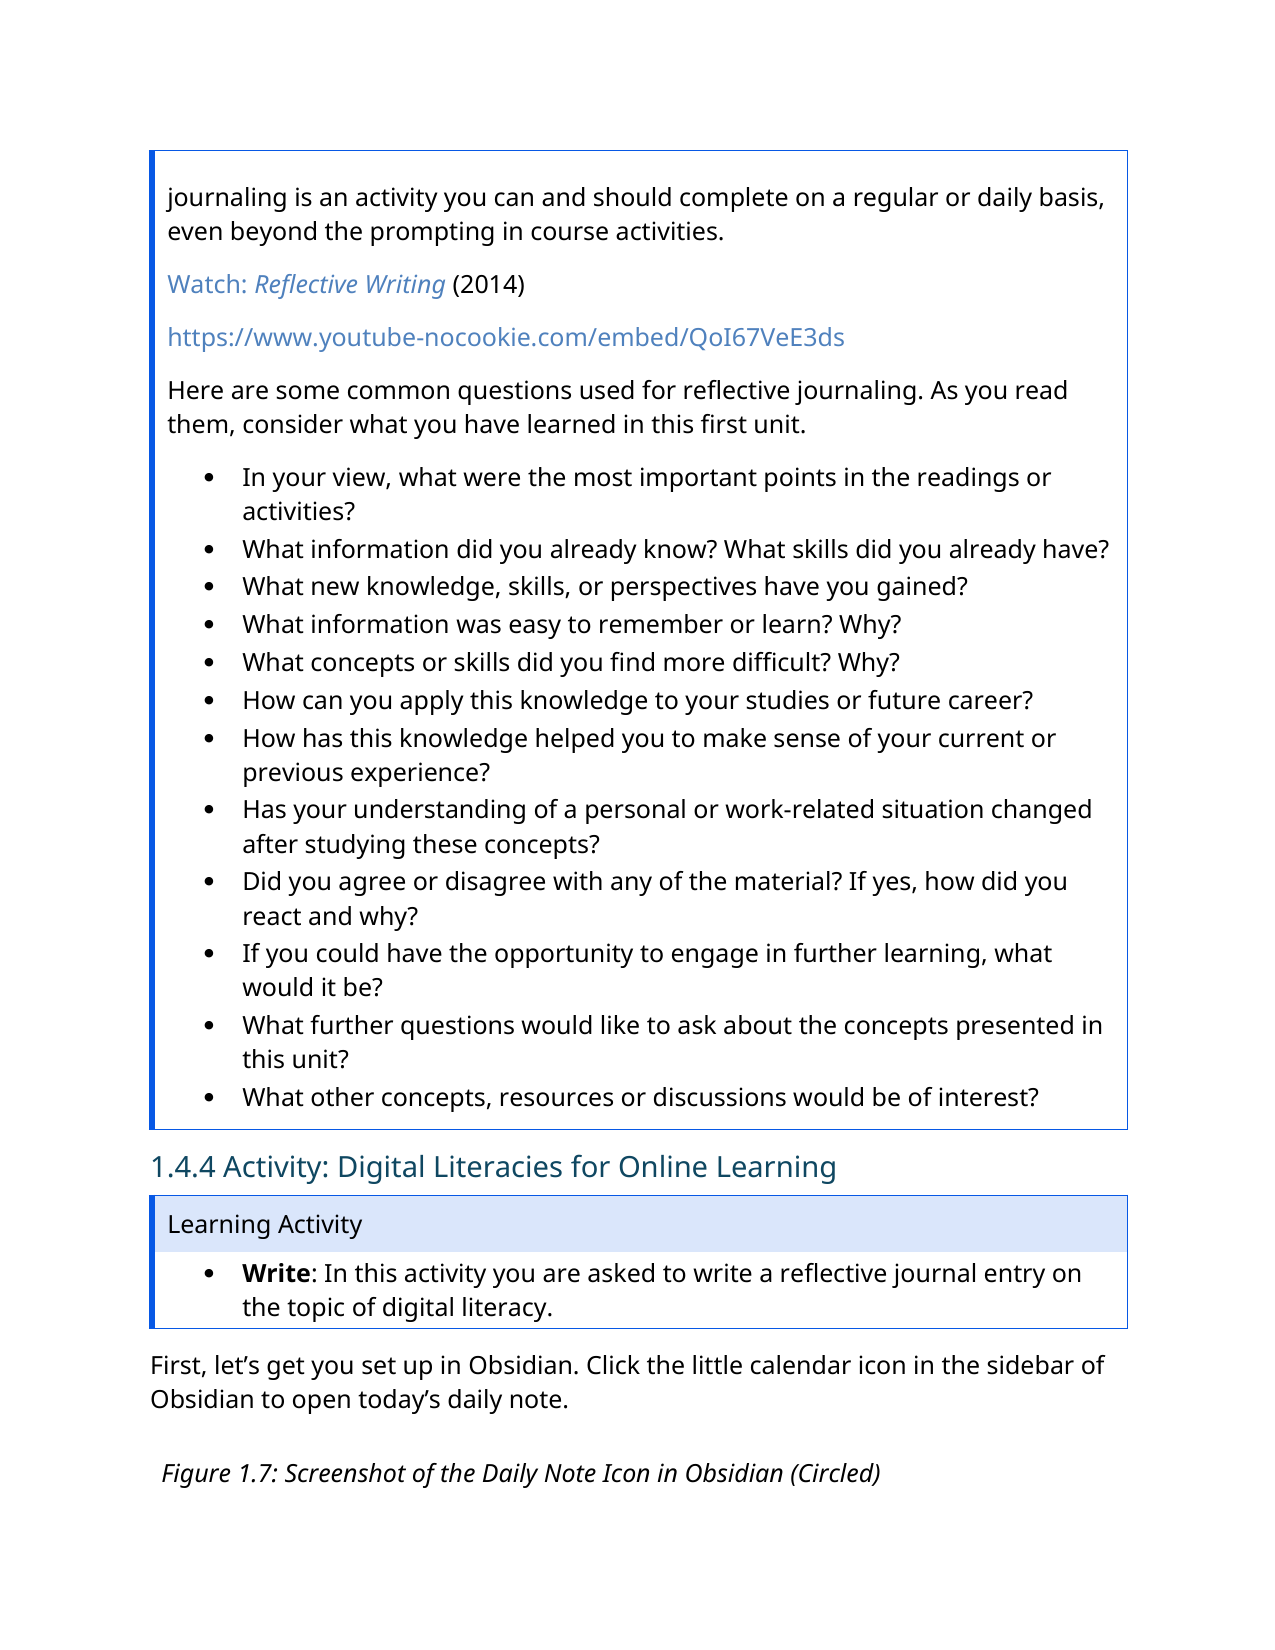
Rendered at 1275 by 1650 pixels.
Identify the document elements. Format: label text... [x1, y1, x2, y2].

subtitle 1.4.4 Activity: Digital Literacies for Online Learning [150, 1146, 1125, 1186]
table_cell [155, 151, 1127, 1129]
table_header Learning Activity [155, 1196, 1127, 1252]
